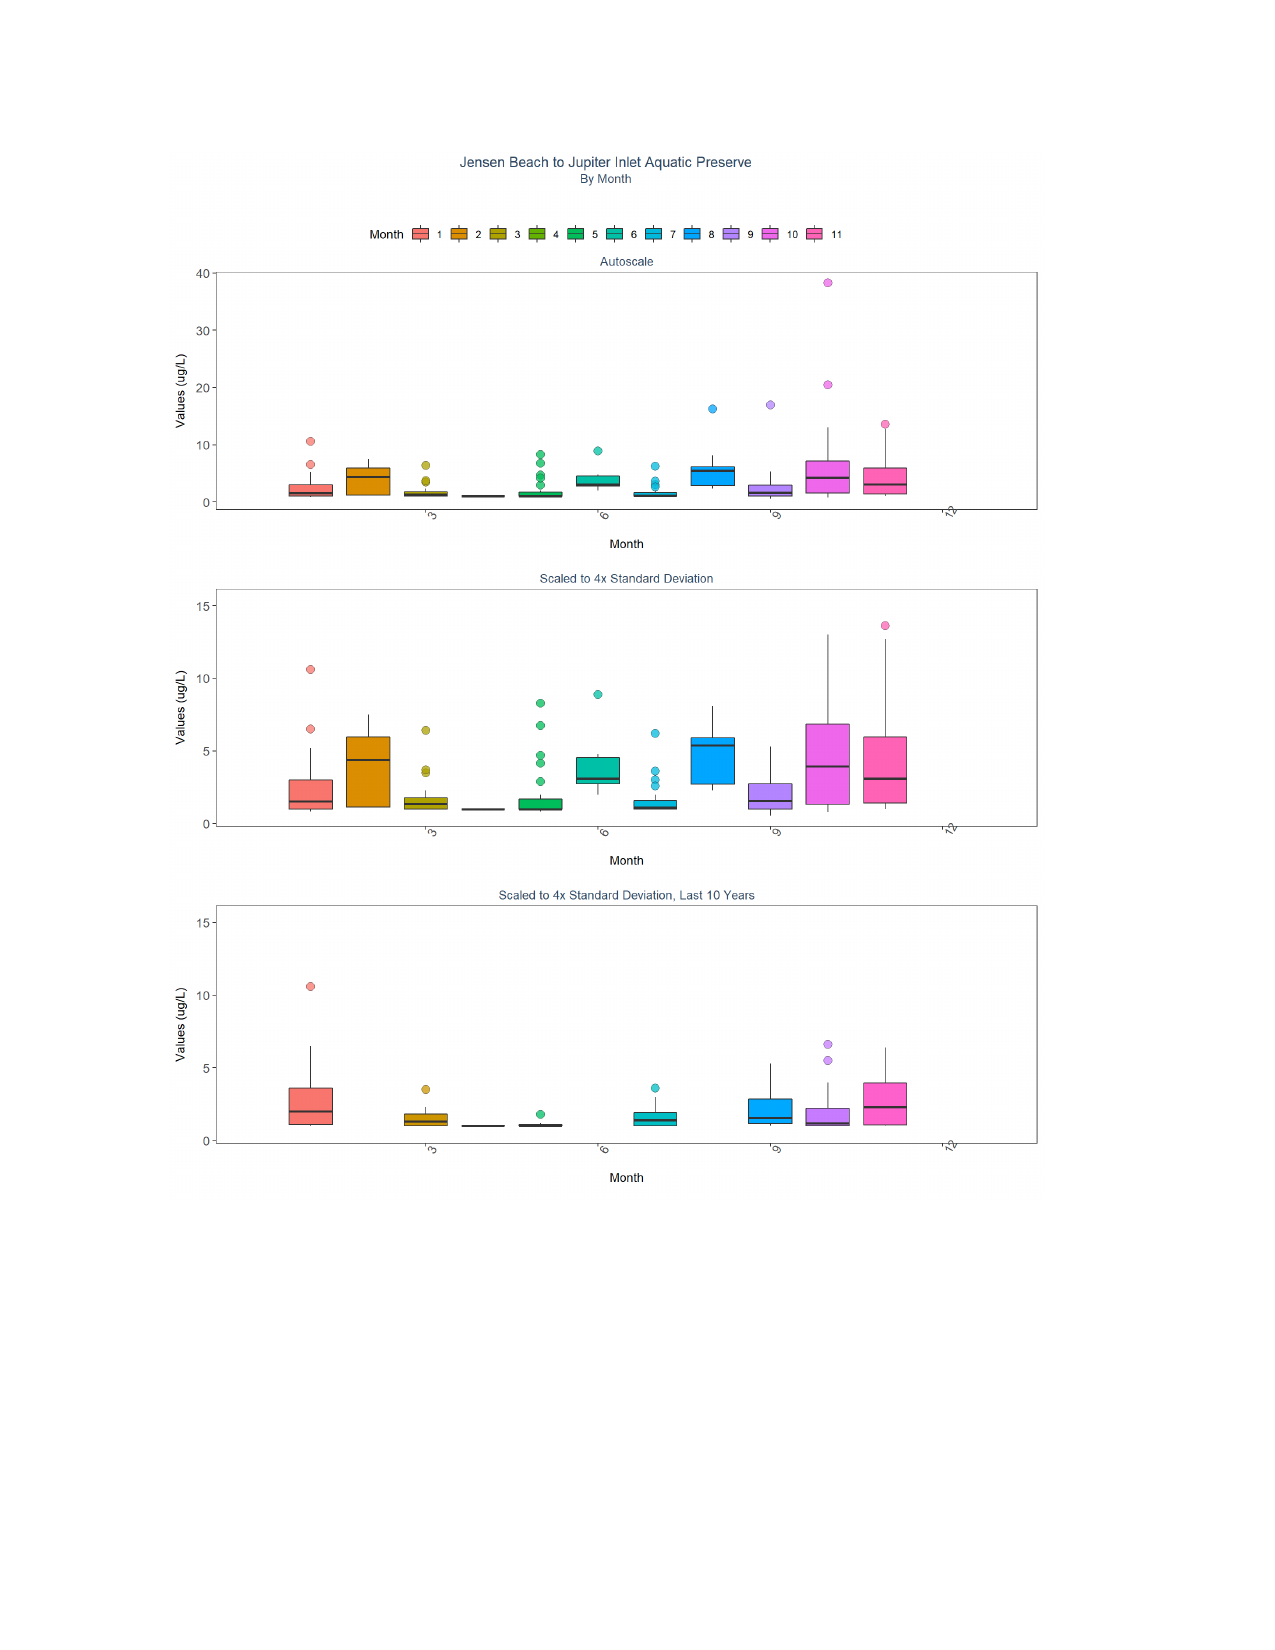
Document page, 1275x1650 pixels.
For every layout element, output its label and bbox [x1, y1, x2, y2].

picture [168, 150, 1044, 1200]
